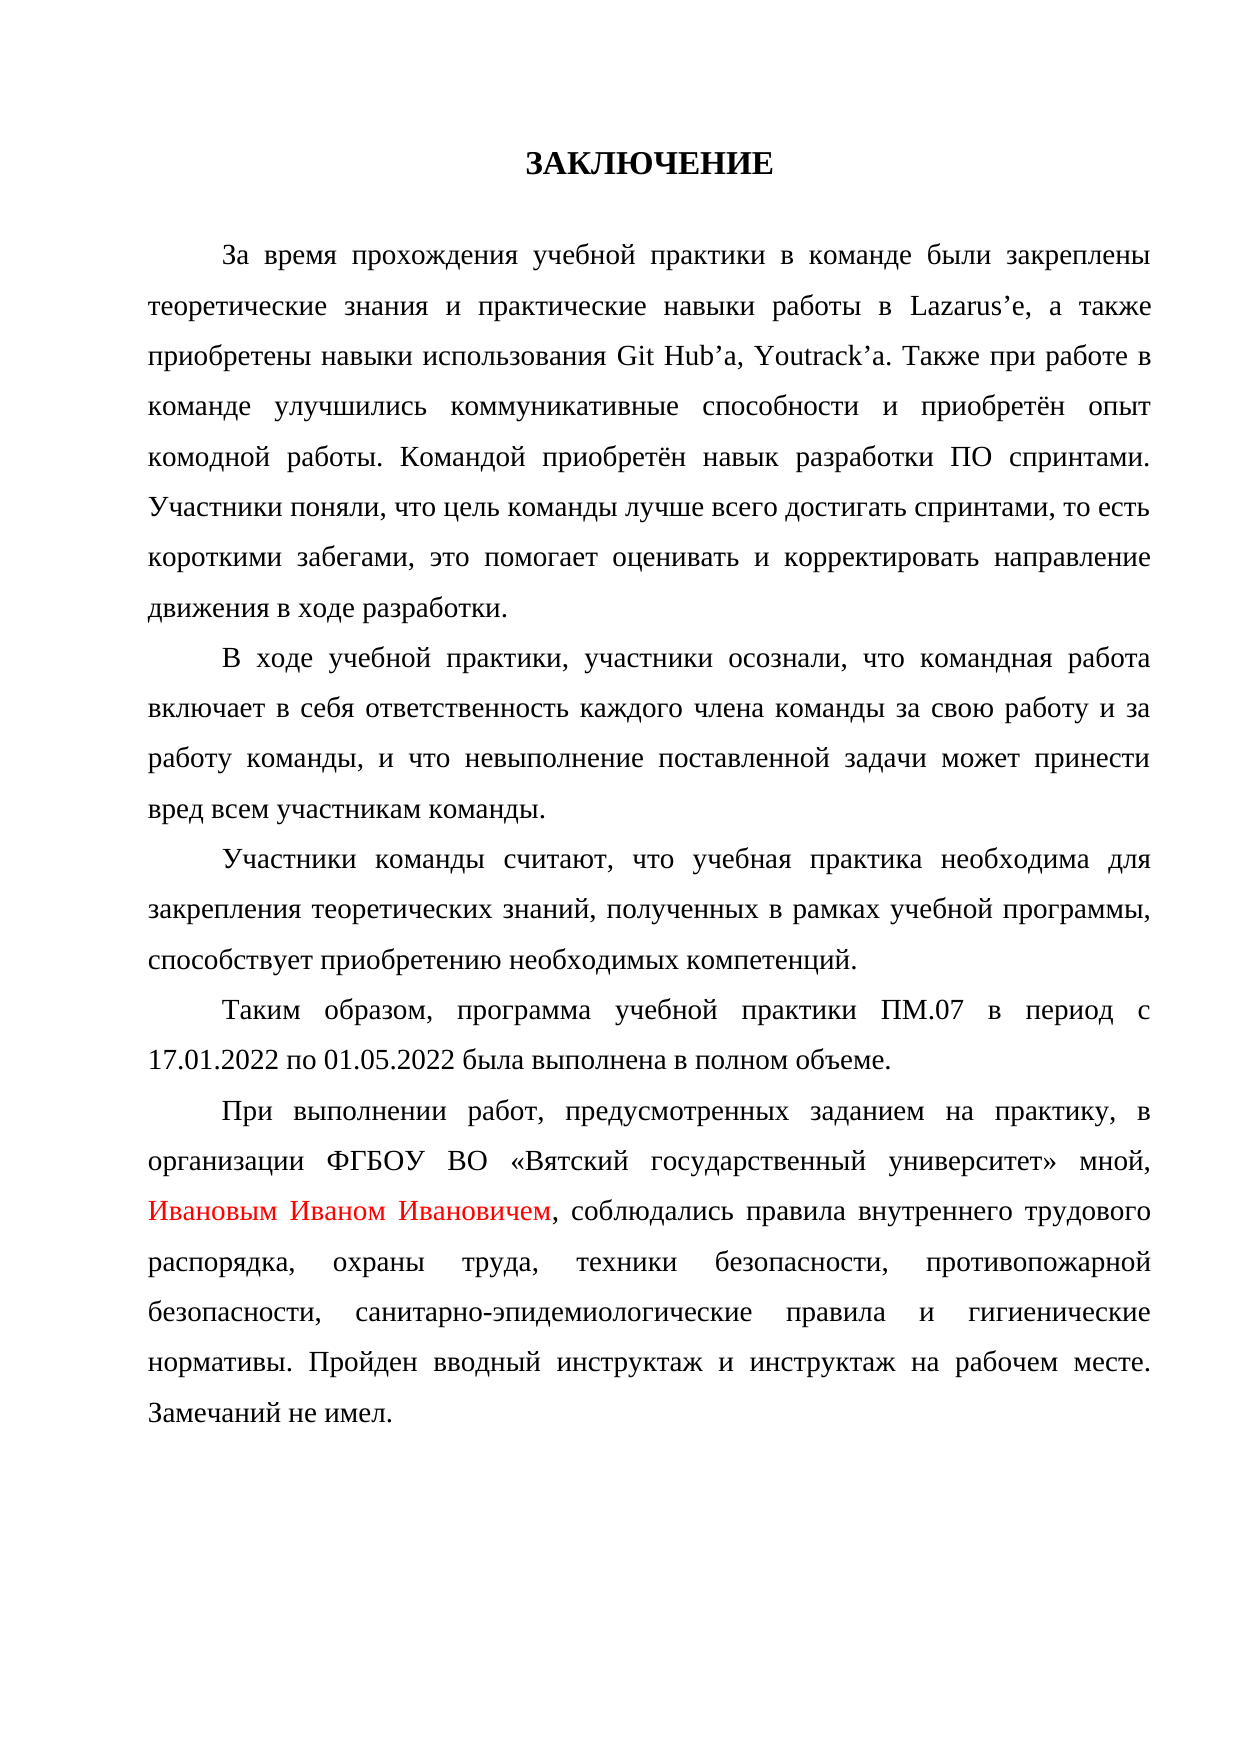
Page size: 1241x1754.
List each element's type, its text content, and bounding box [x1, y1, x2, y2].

text Участники команды считают, что учебная практика необходима для закрепления теоретических знаний, полученных в рамках учебной программы, способствует приобретению необходимых компетенций. [148, 841, 1152, 975]
text За время прохождения учебной практики в команде были закреплены теоретические знания и практические навыки работы в Lazarus’е, а также приобретены навыки использования Git Hub’а, Youtrack’а. Также при работе в команде улучшились коммуникативные способности и приобретён опыт комодной работы. Командой приобретён навык разработки ПО спринтами. Участники поняли, что цель команды лучше всего достигать спринтами, то есть короткими забегами, это помогает оценивать и корректировать направление движения в ходе разработки. [148, 237, 1152, 623]
text Таким образом, программа учебной практики ПМ.07 в период с 17.01.2022 по 01.05.2022 была выполнена в полном объеме. [148, 992, 1152, 1076]
text В ходе учебной практики, участники осознали, что командная работа включает в себя ответственность каждого члена команды за свою работу и за работу команды, и что невыполнение поставленной задачи может принести вред всем участникам команды. [148, 640, 1152, 824]
text При выполнении работ, предусмотренных заданием на практику, в организации ФГБОУ ВО «Вятский государственный университет» мной, Ивановым Иваном Ивановичем, соблюдались правила внутреннего трудового распорядка, охраны труда, техники безопасности, противопожарной безопасности, санитарно-эпидемиологические правила и гигиенические нормативы. Пройден вводный инструктаж и инструктаж на рабочем месте. Замечаний не имел. [148, 1093, 1152, 1428]
subtitle ЗАКЛЮЧЕНИЕ [148, 143, 1152, 181]
